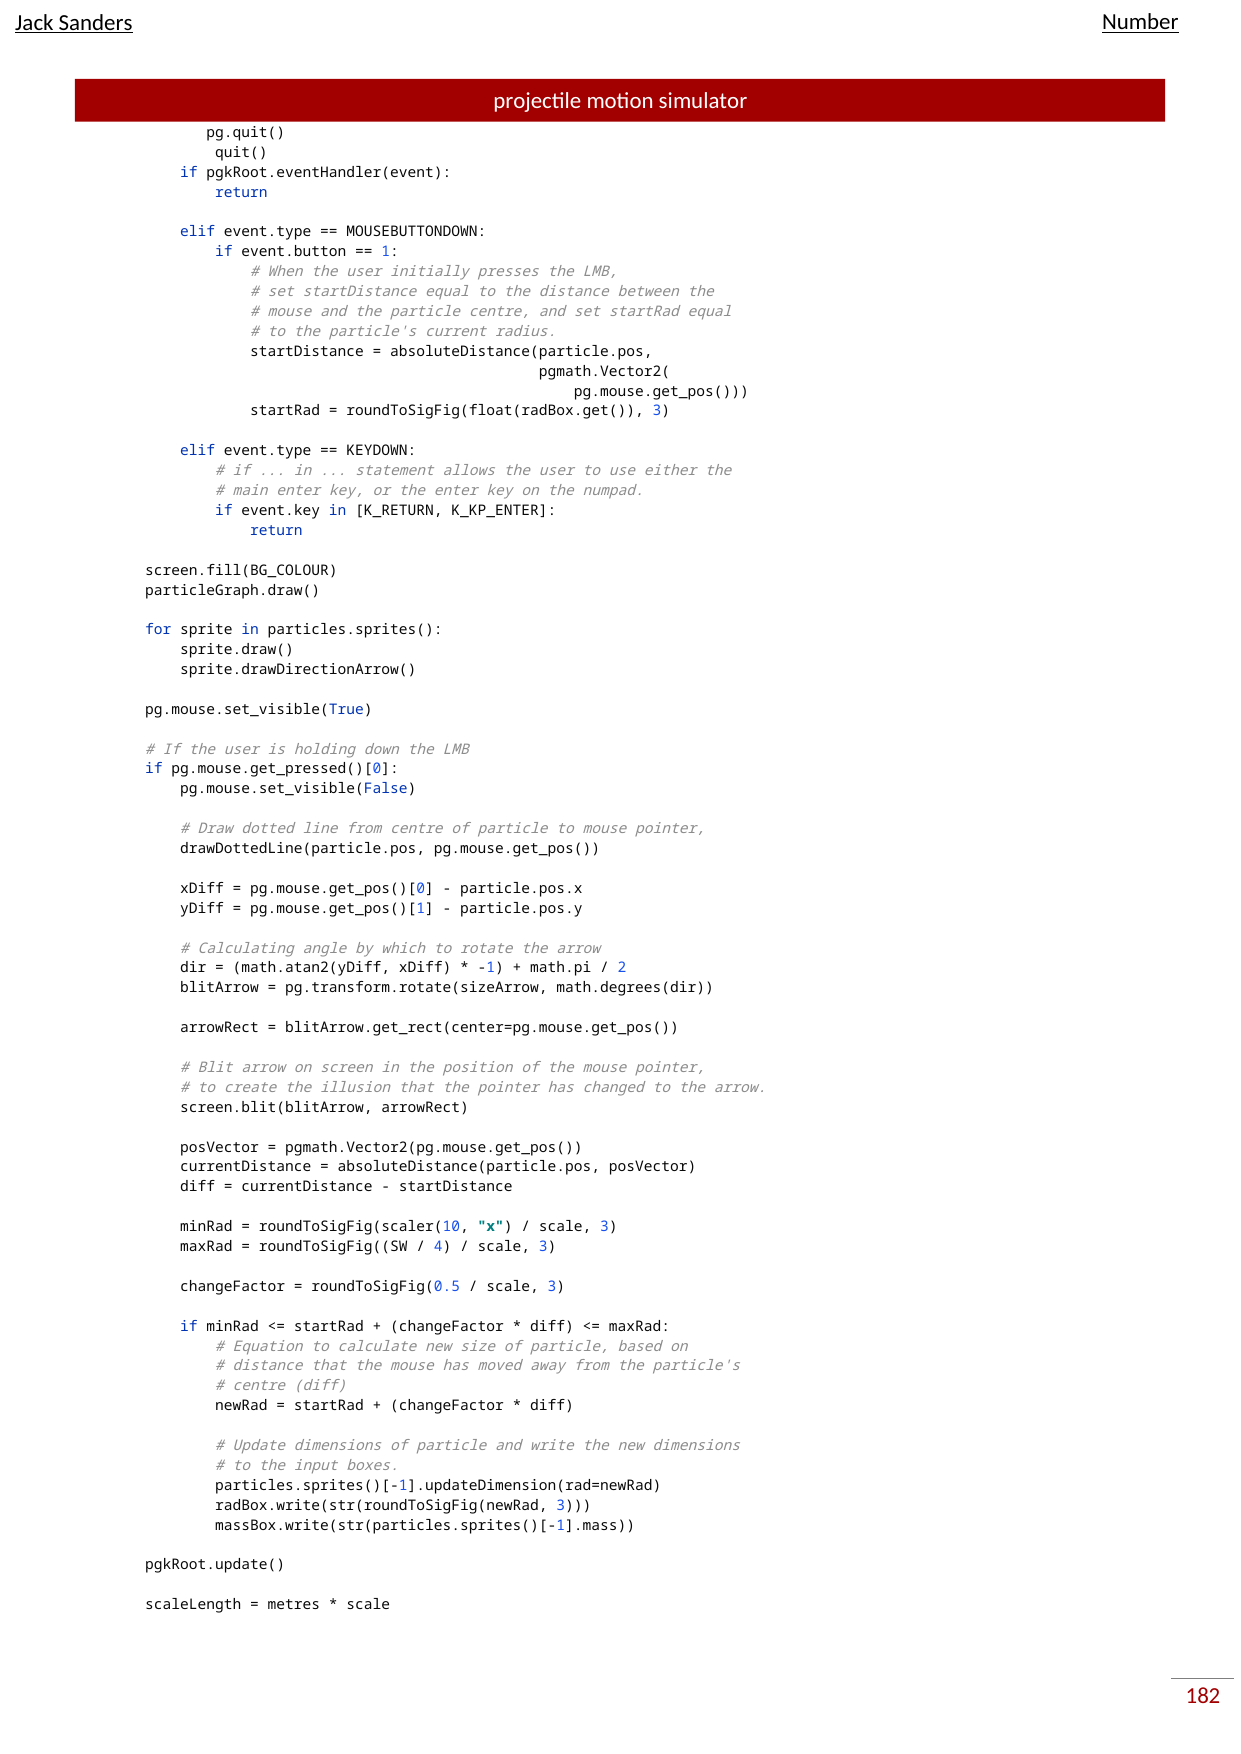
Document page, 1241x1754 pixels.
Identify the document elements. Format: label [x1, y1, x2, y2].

text [75, 122, 1165, 1614]
